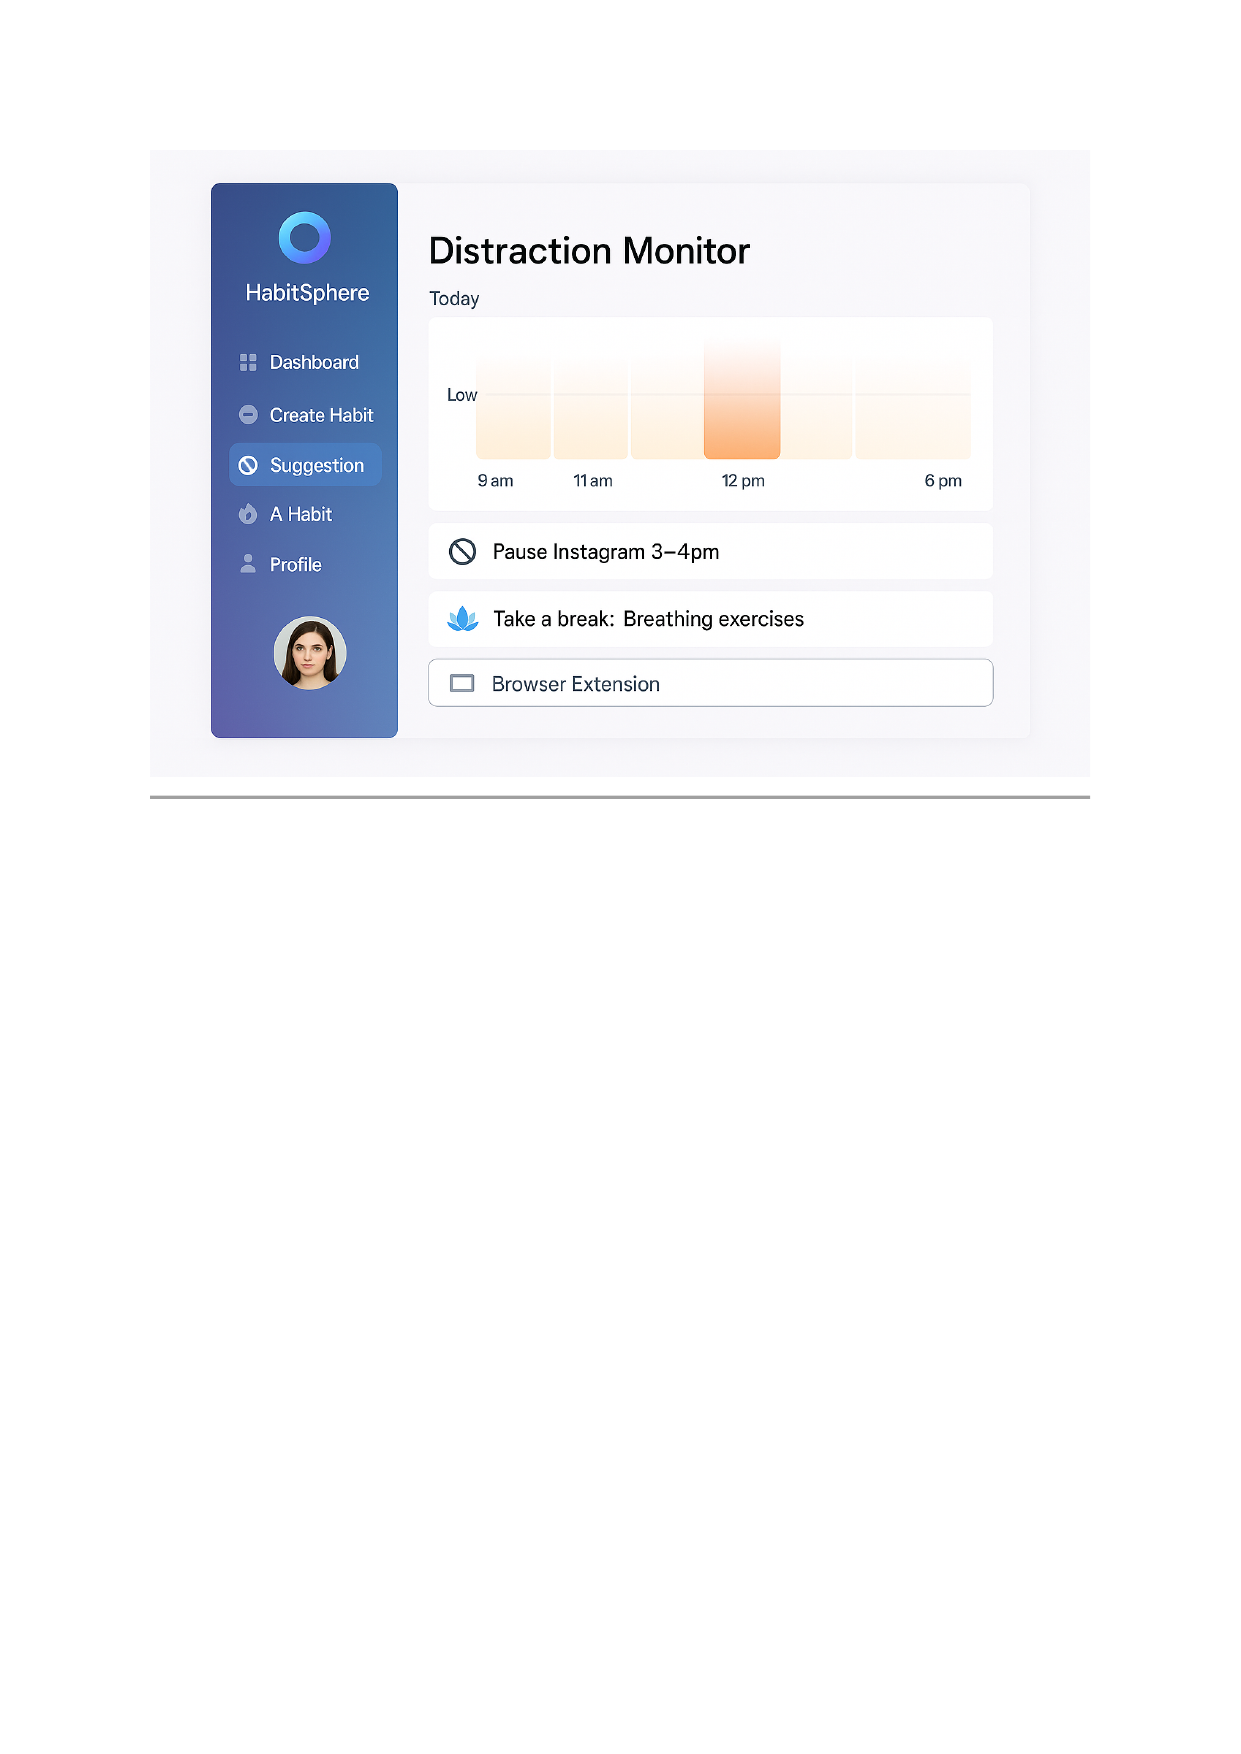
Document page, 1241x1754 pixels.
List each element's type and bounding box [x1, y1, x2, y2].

picture [150, 150, 1091, 777]
